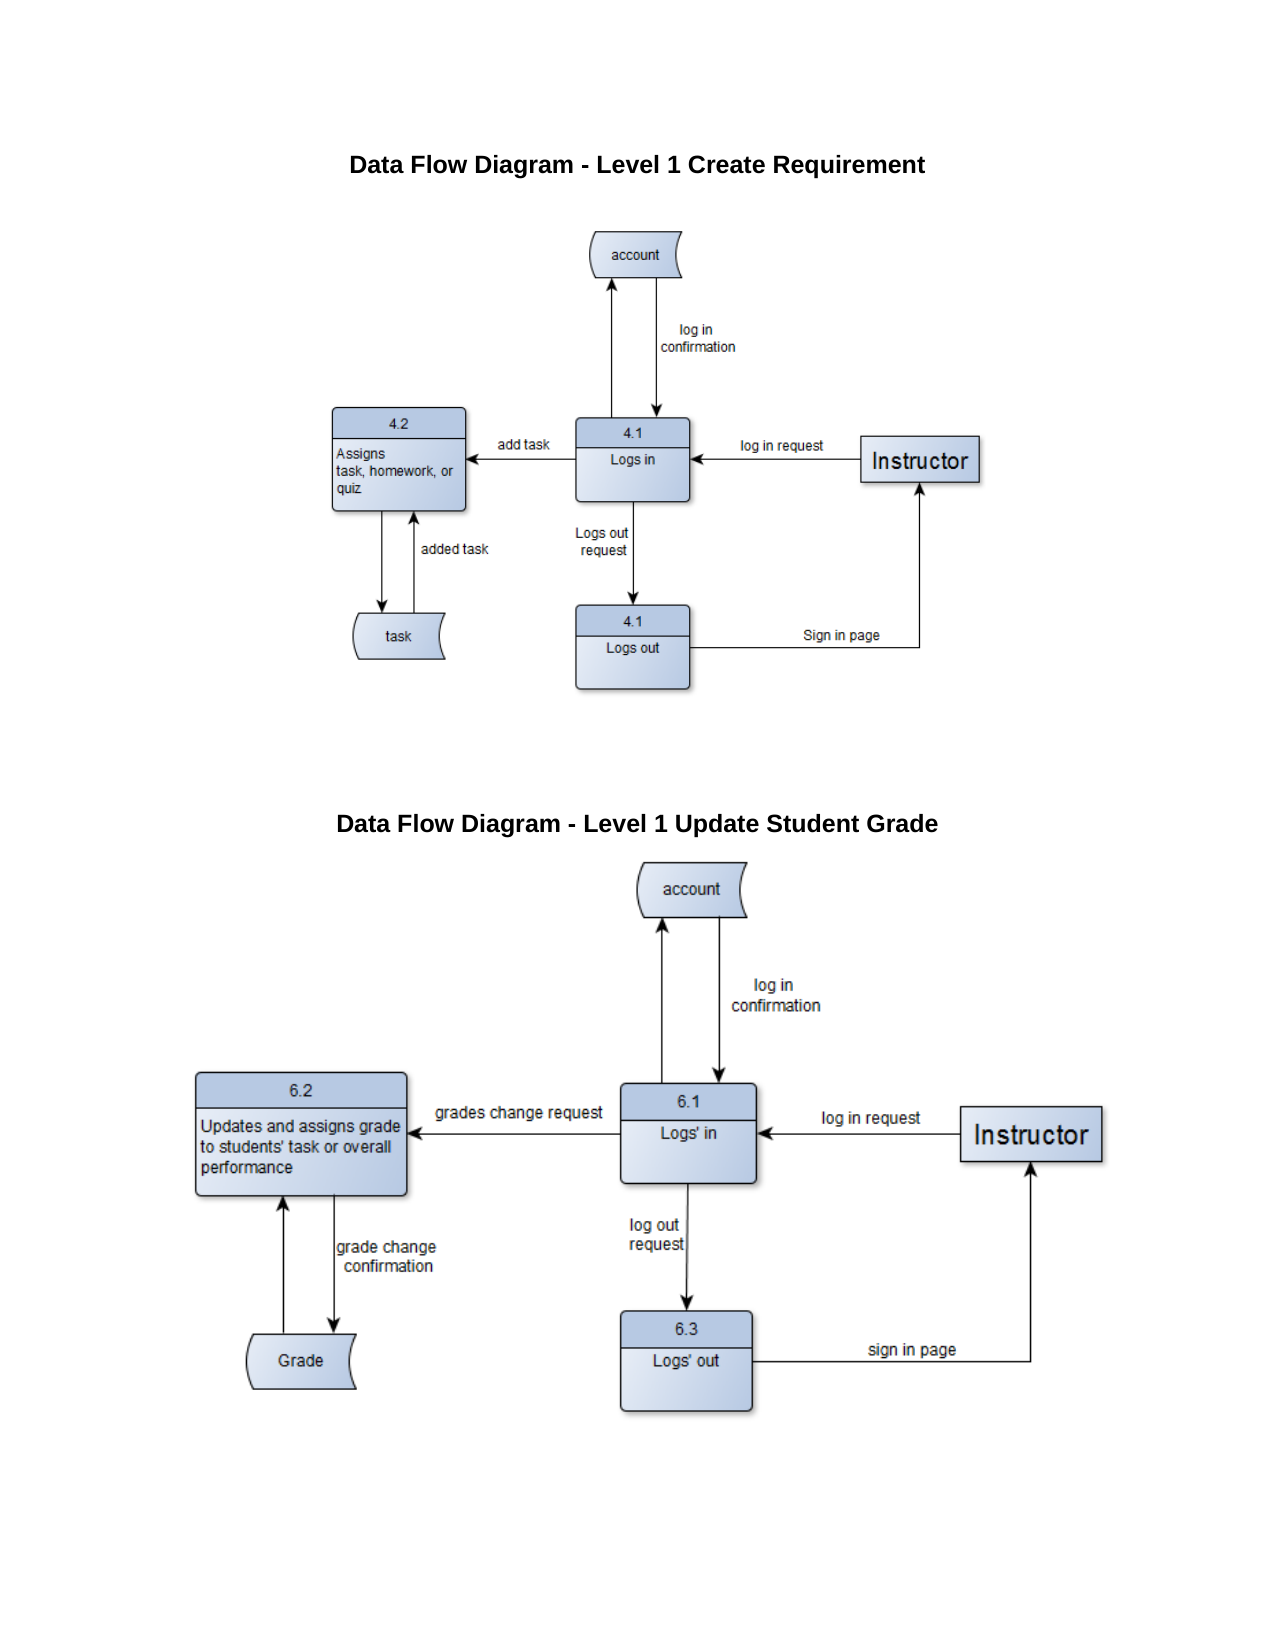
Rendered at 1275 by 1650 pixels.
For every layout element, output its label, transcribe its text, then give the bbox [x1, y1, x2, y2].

subtitle Data Flow Diagram - Level 1 Update Student Grade [150, 809, 1125, 837]
picture [271, 183, 1004, 731]
subtitle Data Flow Diagram - Level 1 Create Requirement [150, 150, 1125, 179]
picture [150, 843, 1125, 1501]
